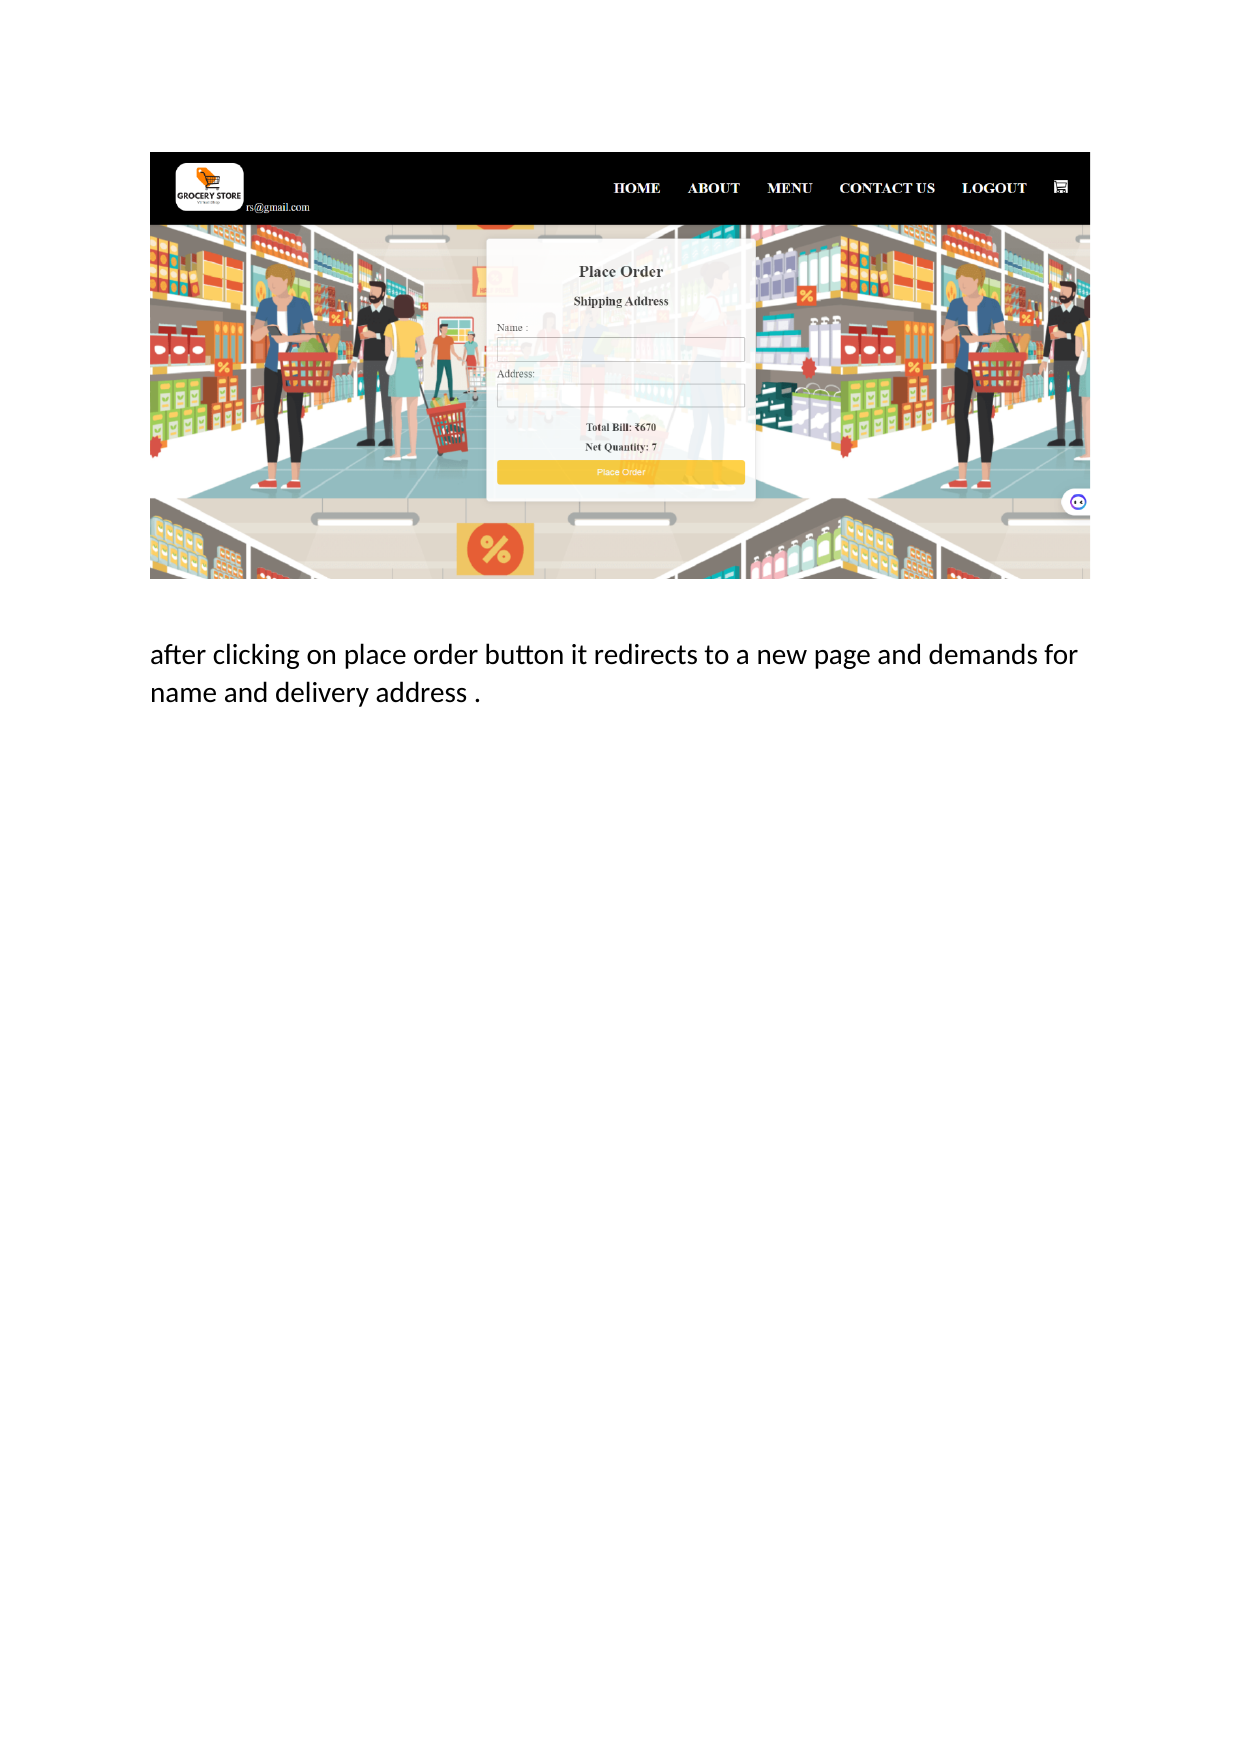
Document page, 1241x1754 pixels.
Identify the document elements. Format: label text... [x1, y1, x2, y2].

picture [150, 152, 1091, 579]
text after clicking on place order button it redirects to a new page and demands for name and delivery address . [150, 636, 1090, 710]
